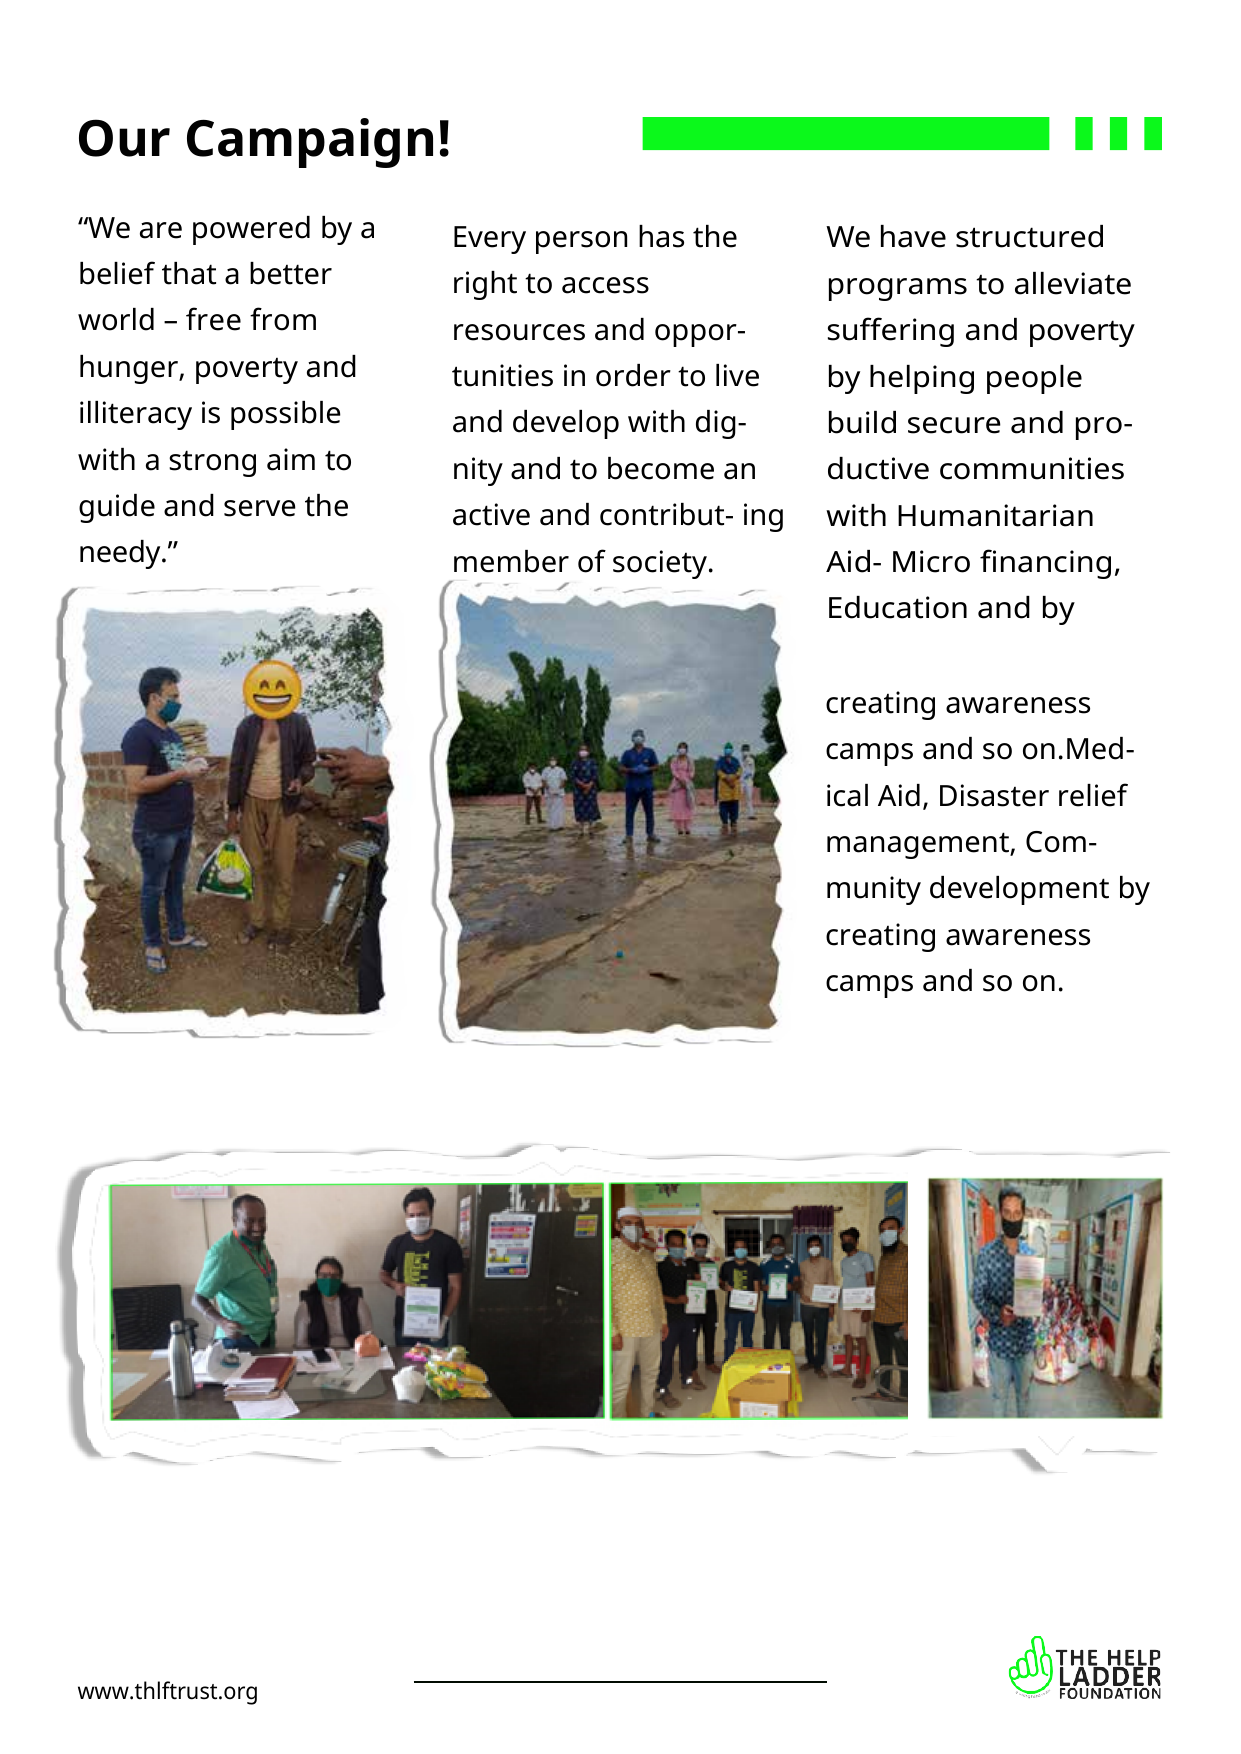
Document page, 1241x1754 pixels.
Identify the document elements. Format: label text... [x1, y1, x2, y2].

text We have structured programs to alleviate suffering and poverty by helping people build secure and pro- ductive communities with Humanitarian Aid- Micro ﬁnancing, Education and by [826, 217, 1139, 627]
text Every person has the right to access resources and oppor- tunities in order to live and develop with dig- nity and to become an active and contribut- ing member of society. [452, 216, 792, 581]
subtitle Our Campaign! [76, 103, 1173, 171]
text “We are powered by a belief that a better world – free from hunger, poverty and illiteracy is possible with a strong aim to guide and serve the needy.” [78, 207, 397, 571]
picture [1008, 1636, 1161, 1699]
text creating awareness camps and so on.Med- ical Aid, Disaster relief management, Com- munity development by creating awareness camps and so on. [825, 682, 1159, 1000]
picture [54, 1124, 1218, 1494]
picture [51, 548, 812, 1067]
